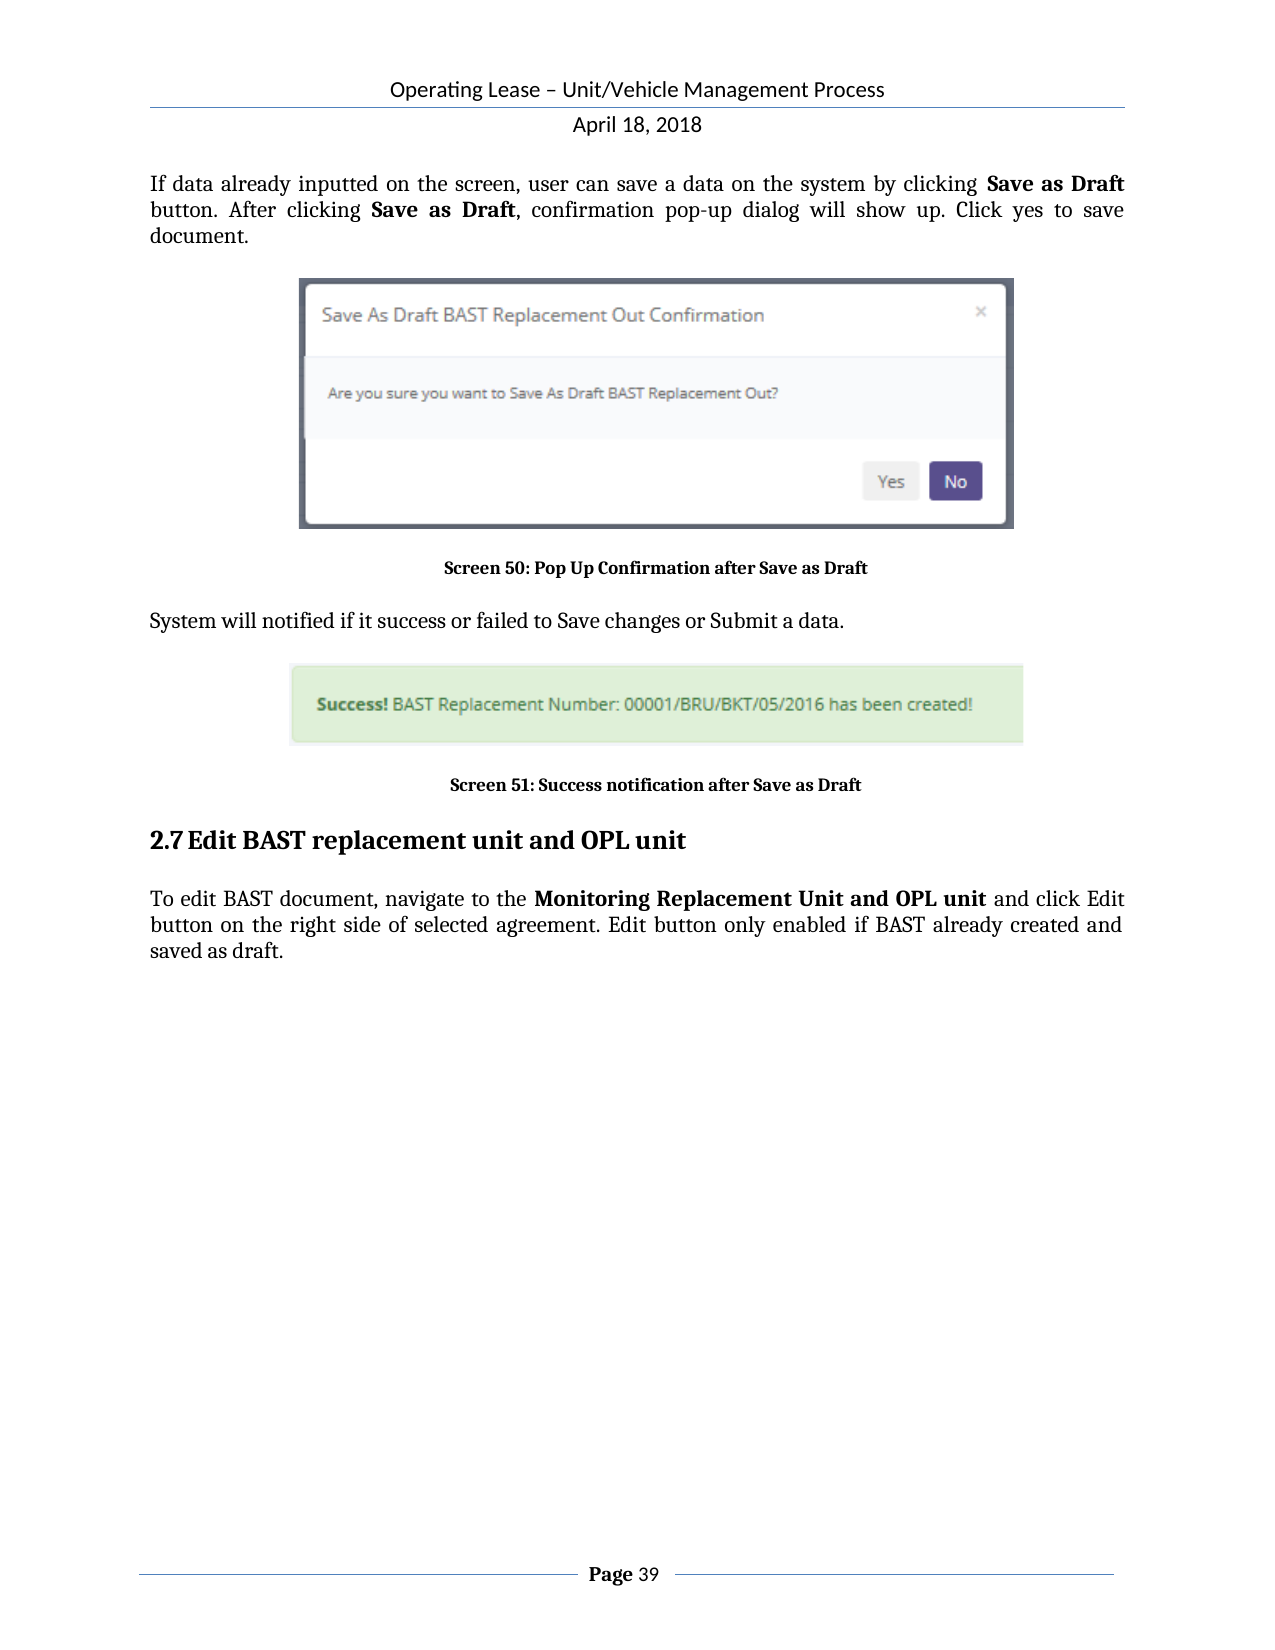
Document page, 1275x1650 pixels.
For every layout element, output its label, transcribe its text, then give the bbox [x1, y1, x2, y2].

picture [298, 278, 1014, 529]
text Screen 51: Success notification after Save as Draft [187, 774, 1125, 796]
text To edit BAST document, navigate to the Monitoring Replacement Unit and OPL unit and click Edit button on the right side of selected agreement. Edit button only enabled if BAST already created and saved as draft. [150, 886, 1125, 964]
text System will notified if it success or failed to Save changes or Submit a data. [150, 608, 1125, 634]
picture [289, 663, 1024, 746]
text If data already inputted on the screen, user can save a data on the system by clicking Save as Draft button. After clicking Save as Draft, confirmation pop-up dialog will show up. Click yes to save document. [150, 171, 1125, 249]
subtitle Edit BAST replacement unit and OPL unit [150, 825, 1125, 856]
text Screen 50: Pop Up Confirmation after Save as Draft [187, 557, 1125, 579]
